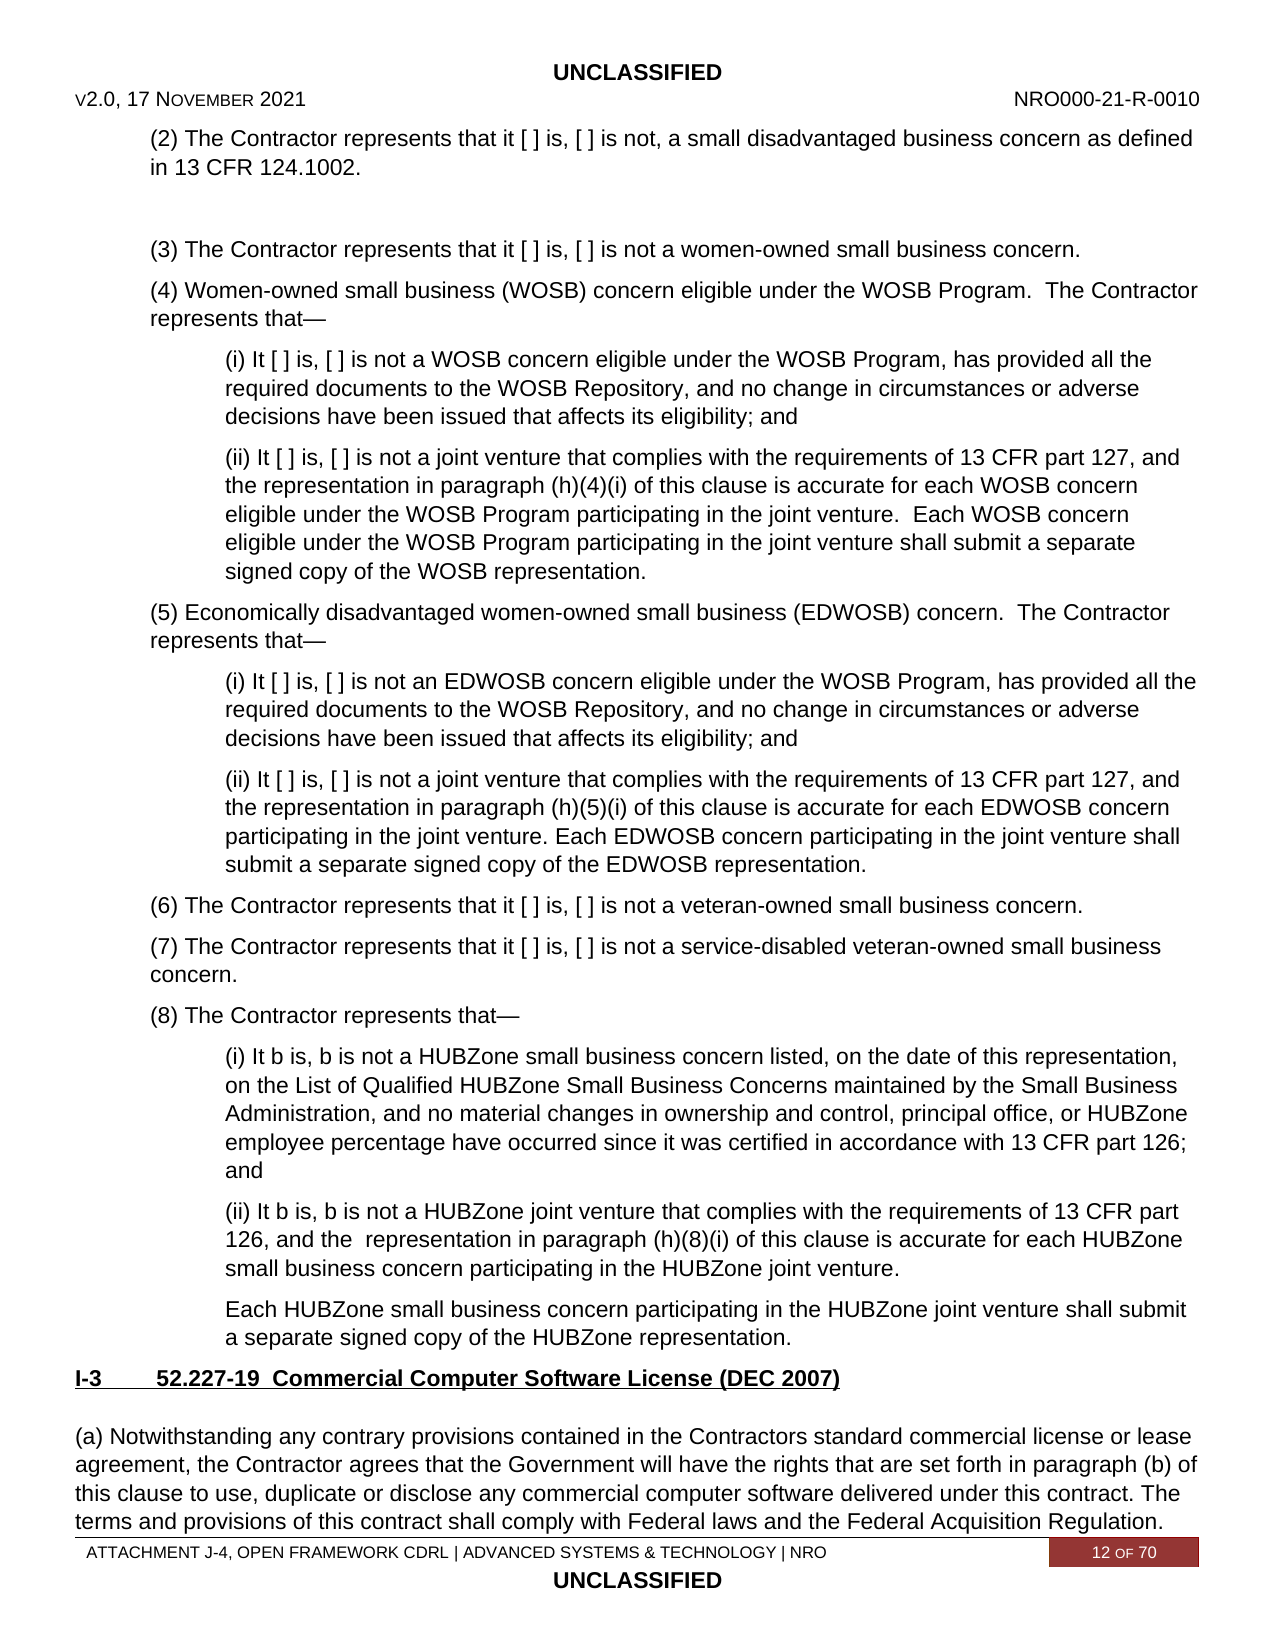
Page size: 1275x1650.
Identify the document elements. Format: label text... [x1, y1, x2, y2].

text (ii) It b is, b is not a HUBZone joint venture that complies with the requirements of 13 CFR part 126, and the representation in paragraph (h)(8)(i) of this clause is accurate for each HUBZone small business concern participating in the HUBZone joint venture. [225, 1198, 1200, 1281]
text (ii) It [ ] is, [ ] is not a joint venture that complies with the requirements of 13 CFR part 127, and the representation in paragraph (h)(4)(i) of this clause is accurate for each WOSB concern eligible under the WOSB Program participating in the joint venture. Each WOSB concern eligible under the WOSB Program participating in the joint venture shall submit a separate signed copy of the WOSB representation. [225, 444, 1200, 584]
text (i) It [ ] is, [ ] is not an EDWOSB concern eligible under the WOSB Program, has provided all the required documents to the WOSB Repository, and no change in circumstances or adverse decisions have been issued that affects its eligibility; and [225, 668, 1200, 751]
text (a) Notwithstanding any contrary provisions contained in the Contractors standard commercial license or lease agreement, the Contractor agrees that the Government will have the rights that are set forth in paragraph (b) of this clause to use, duplicate or disclose any commercial computer software delivered under this contract. The terms and provisions of this contract shall comply with Federal laws and the Federal Acquisition Regulation. [75, 1423, 1200, 1534]
text (ii) It [ ] is, [ ] is not a joint venture that complies with the requirements of 13 CFR part 127, and the representation in paragraph (h)(5)(i) of this clause is accurate for each EDWOSB concern participating in the joint venture. Each EDWOSB concern participating in the joint venture shall submit a separate signed copy of the EDWOSB representation. [225, 766, 1200, 877]
text (6) The Contractor represents that it [ ] is, [ ] is not a veteran-owned small business concern. [150, 892, 1200, 918]
text (3) The Contractor represents that it [ ] is, [ ] is not a women-owned small business concern. [150, 236, 1200, 262]
text (8) The Contractor represents that— [150, 1002, 1200, 1029]
text (i) It [ ] is, [ ] is not a WOSB concern eligible under the WOSB Program, has provided all the required documents to the WOSB Repository, and no change in circumstances or adverse decisions have been issued that affects its eligibility; and [225, 346, 1200, 429]
text (7) The Contractor represents that it [ ] is, [ ] is not a service-disabled veteran-owned small business concern. [150, 933, 1200, 988]
text I-3 52.227-19 Commercial Computer Software License (DEC 2007) [75, 1365, 1200, 1391]
text (4) Women-owned small business (WOSB) concern eligible under the WOSB Program. The Contractor represents that— [150, 277, 1200, 331]
text (2) The Contractor represents that it [ ] is, [ ] is not, a small disadvantaged business concern as defined in 13 CFR 124.1002. [150, 125, 1200, 180]
text Each HUBZone small business concern participating in the HUBZone joint venture shall submit a separate signed copy of the HUBZone representation. [225, 1296, 1200, 1351]
text (i) It b is, b is not a HUBZone small business concern listed, on the date of this representation, on the List of Qualified HUBZone Small Business Concerns maintained by the Small Business Administration, and no material changes in ownership and control, principal office, or HUBZone employee percentage have occurred since it was certified in accordance with 13 CFR part 126; and [225, 1043, 1200, 1183]
text (5) Economically disadvantaged women-owned small business (EDWOSB) concern. The Contractor represents that— [150, 598, 1200, 653]
